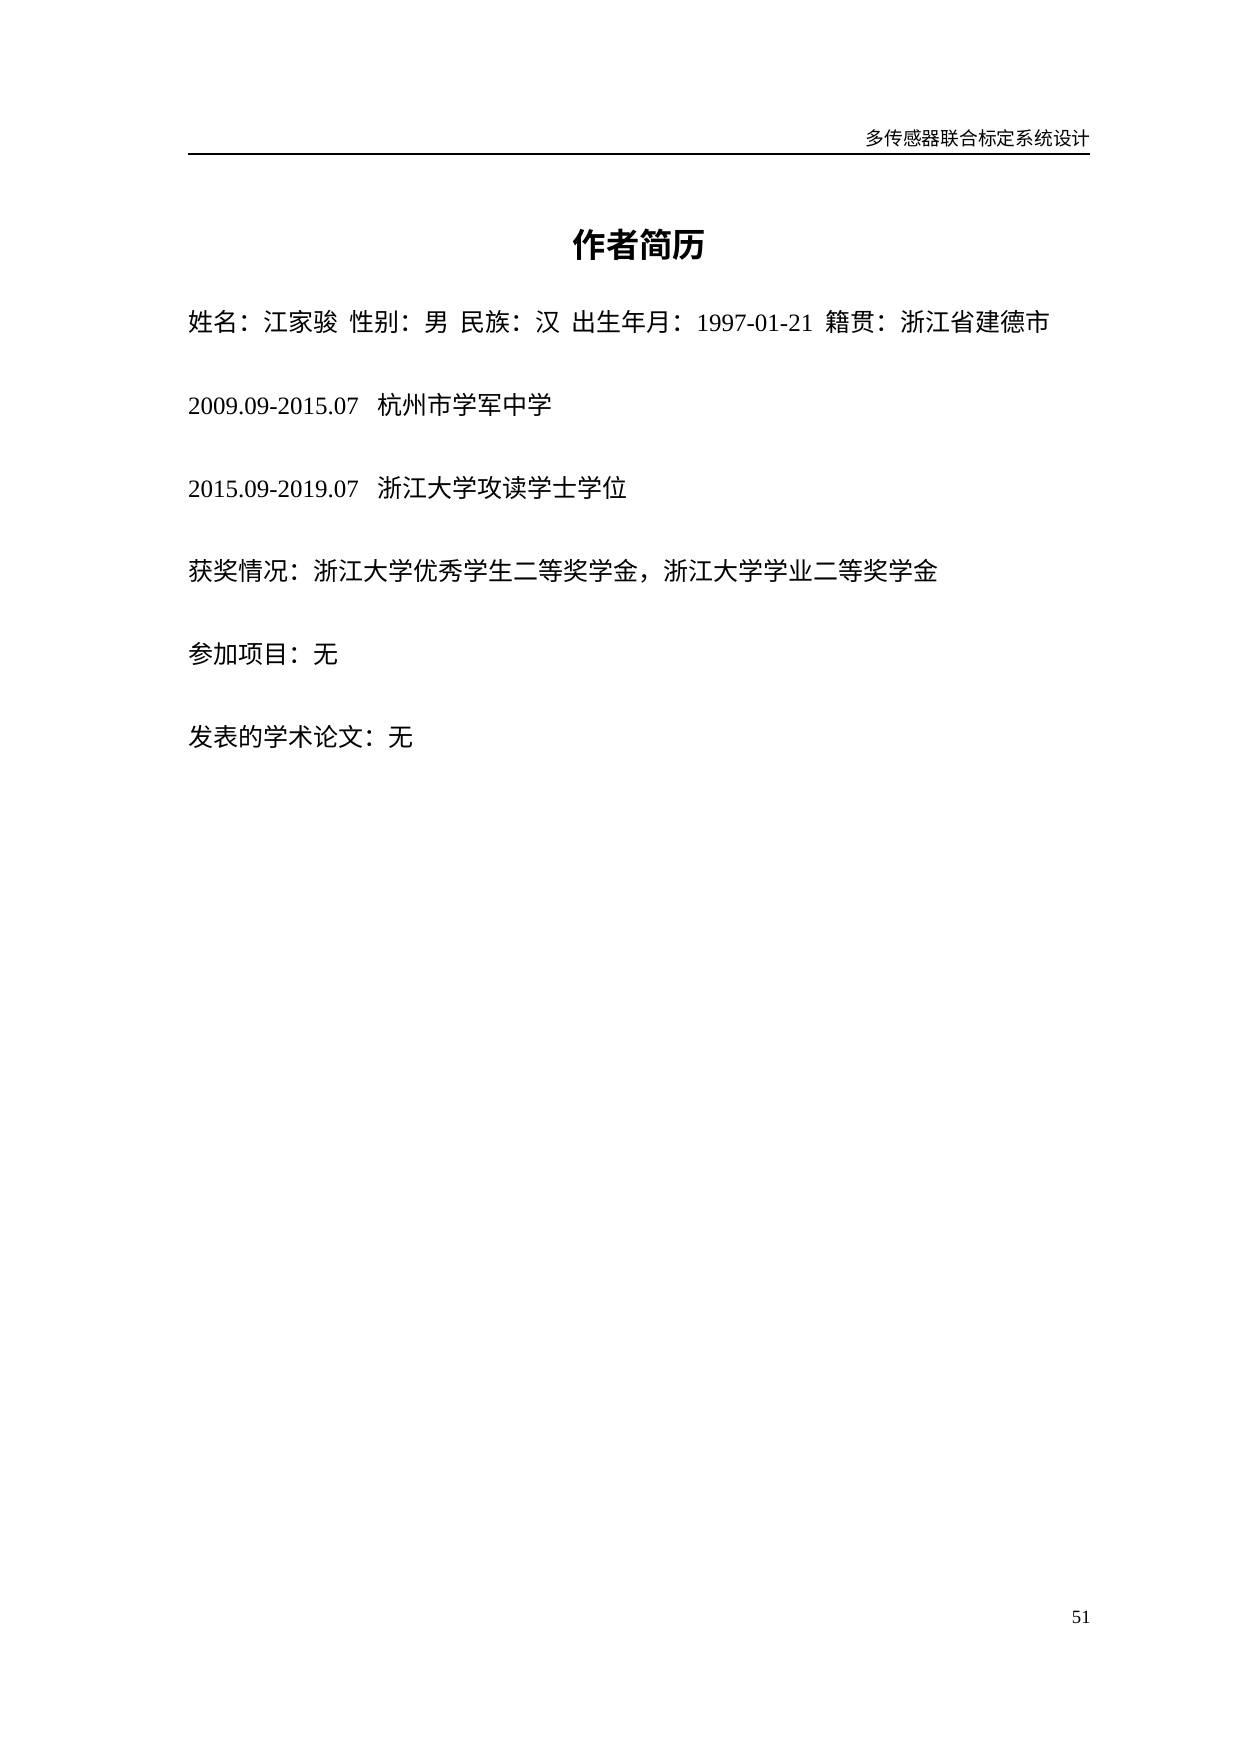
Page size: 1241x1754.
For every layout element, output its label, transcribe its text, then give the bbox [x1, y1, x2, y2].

text 2015.09-2019.07 浙江大学攻读学士学位 [188, 454, 1090, 519]
text 参加项目：无 [188, 620, 1090, 685]
text 作者简历 [188, 210, 1090, 275]
text 发表的学术论文：无 [188, 703, 1090, 768]
text 获奖情况：浙江大学优秀学生二等奖学金，浙江大学学业二等奖学金 [188, 537, 1090, 602]
text 2009.09-2015.07 杭州市学军中学 [188, 371, 1090, 436]
text 姓名：江家骏 性别：男 民族：汉 出生年月：1997-01-21 籍贯：浙江省建德市 [188, 288, 1090, 353]
